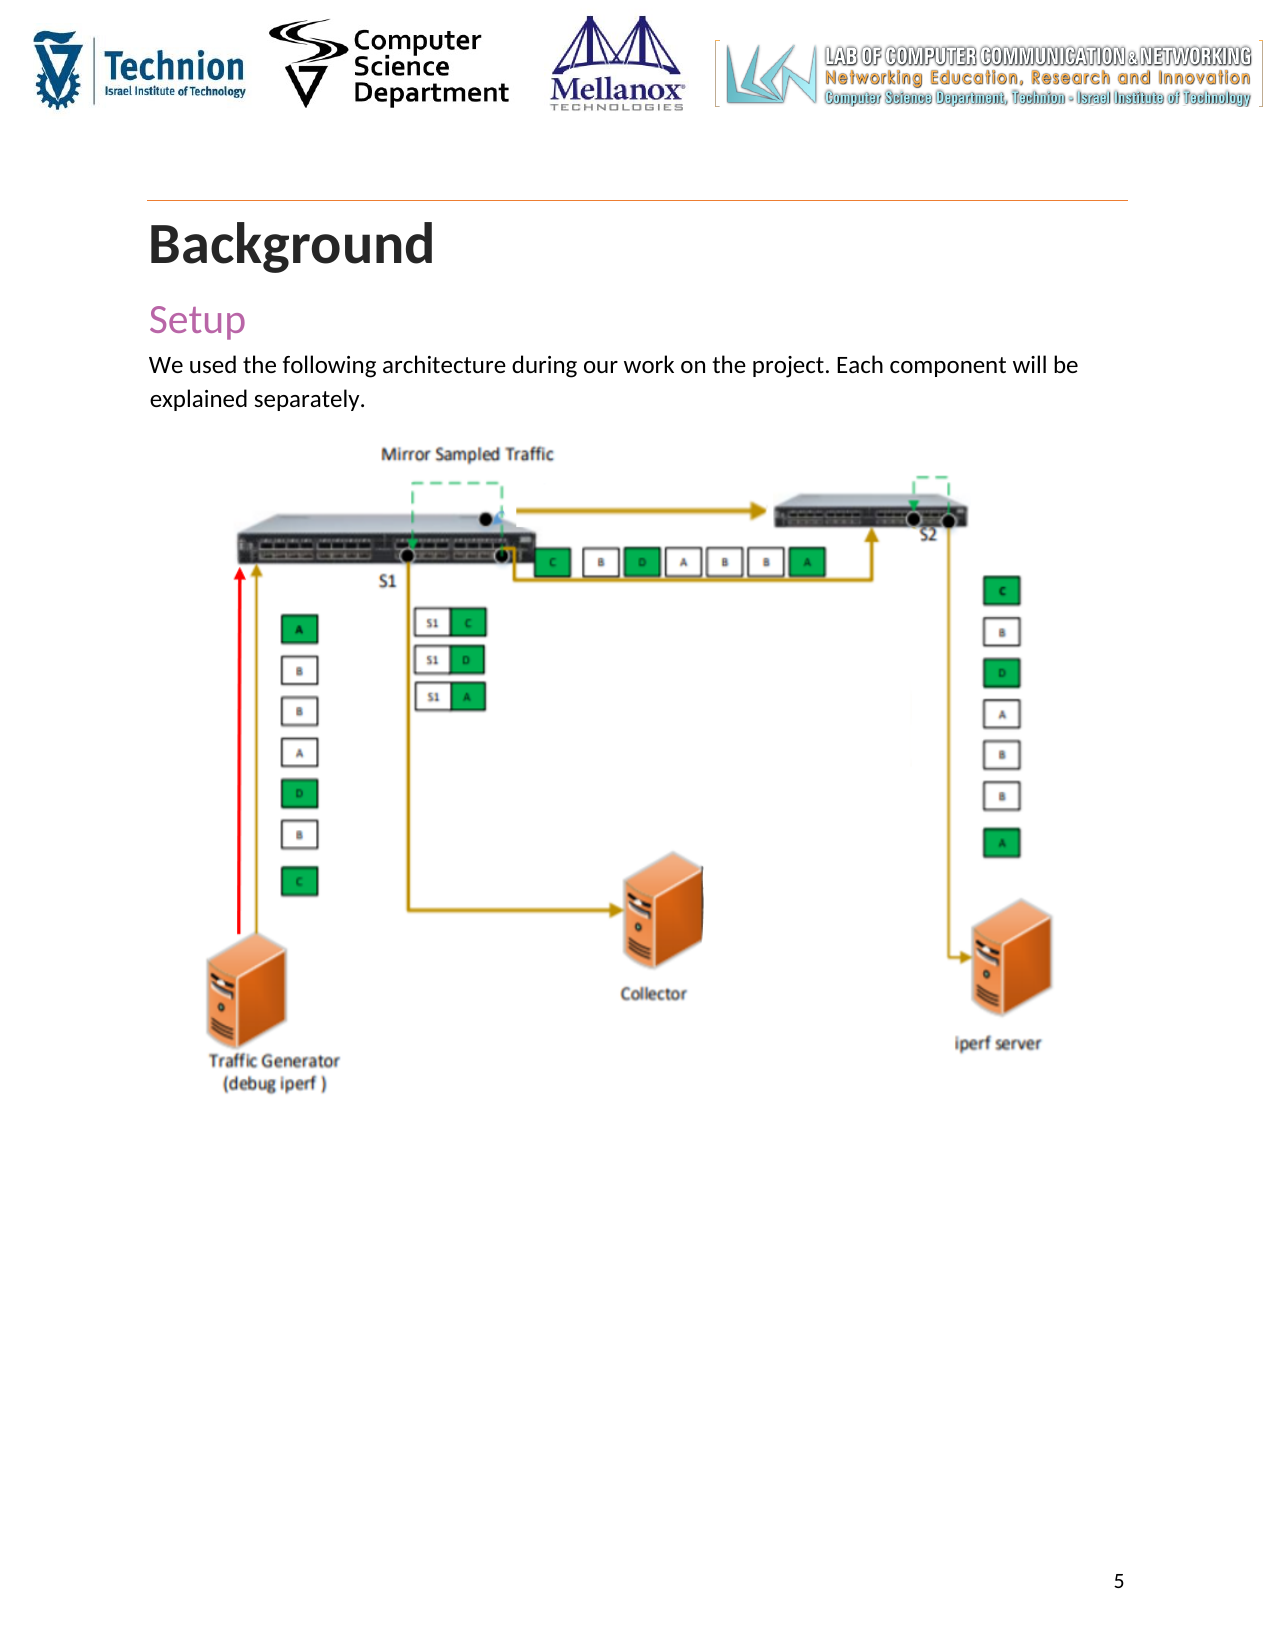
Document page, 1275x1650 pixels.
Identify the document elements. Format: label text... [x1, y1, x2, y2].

subtitle Background [148, 158, 1124, 278]
picture [543, 0, 691, 130]
picture [714, 40, 1263, 107]
subtitle Setup [148, 293, 1124, 344]
text We used the following architecture during our work on the project. Each component will be explained separately. [148, 349, 1085, 413]
picture [267, 18, 524, 108]
picture [150, 413, 1125, 1108]
picture [21, 23, 255, 119]
